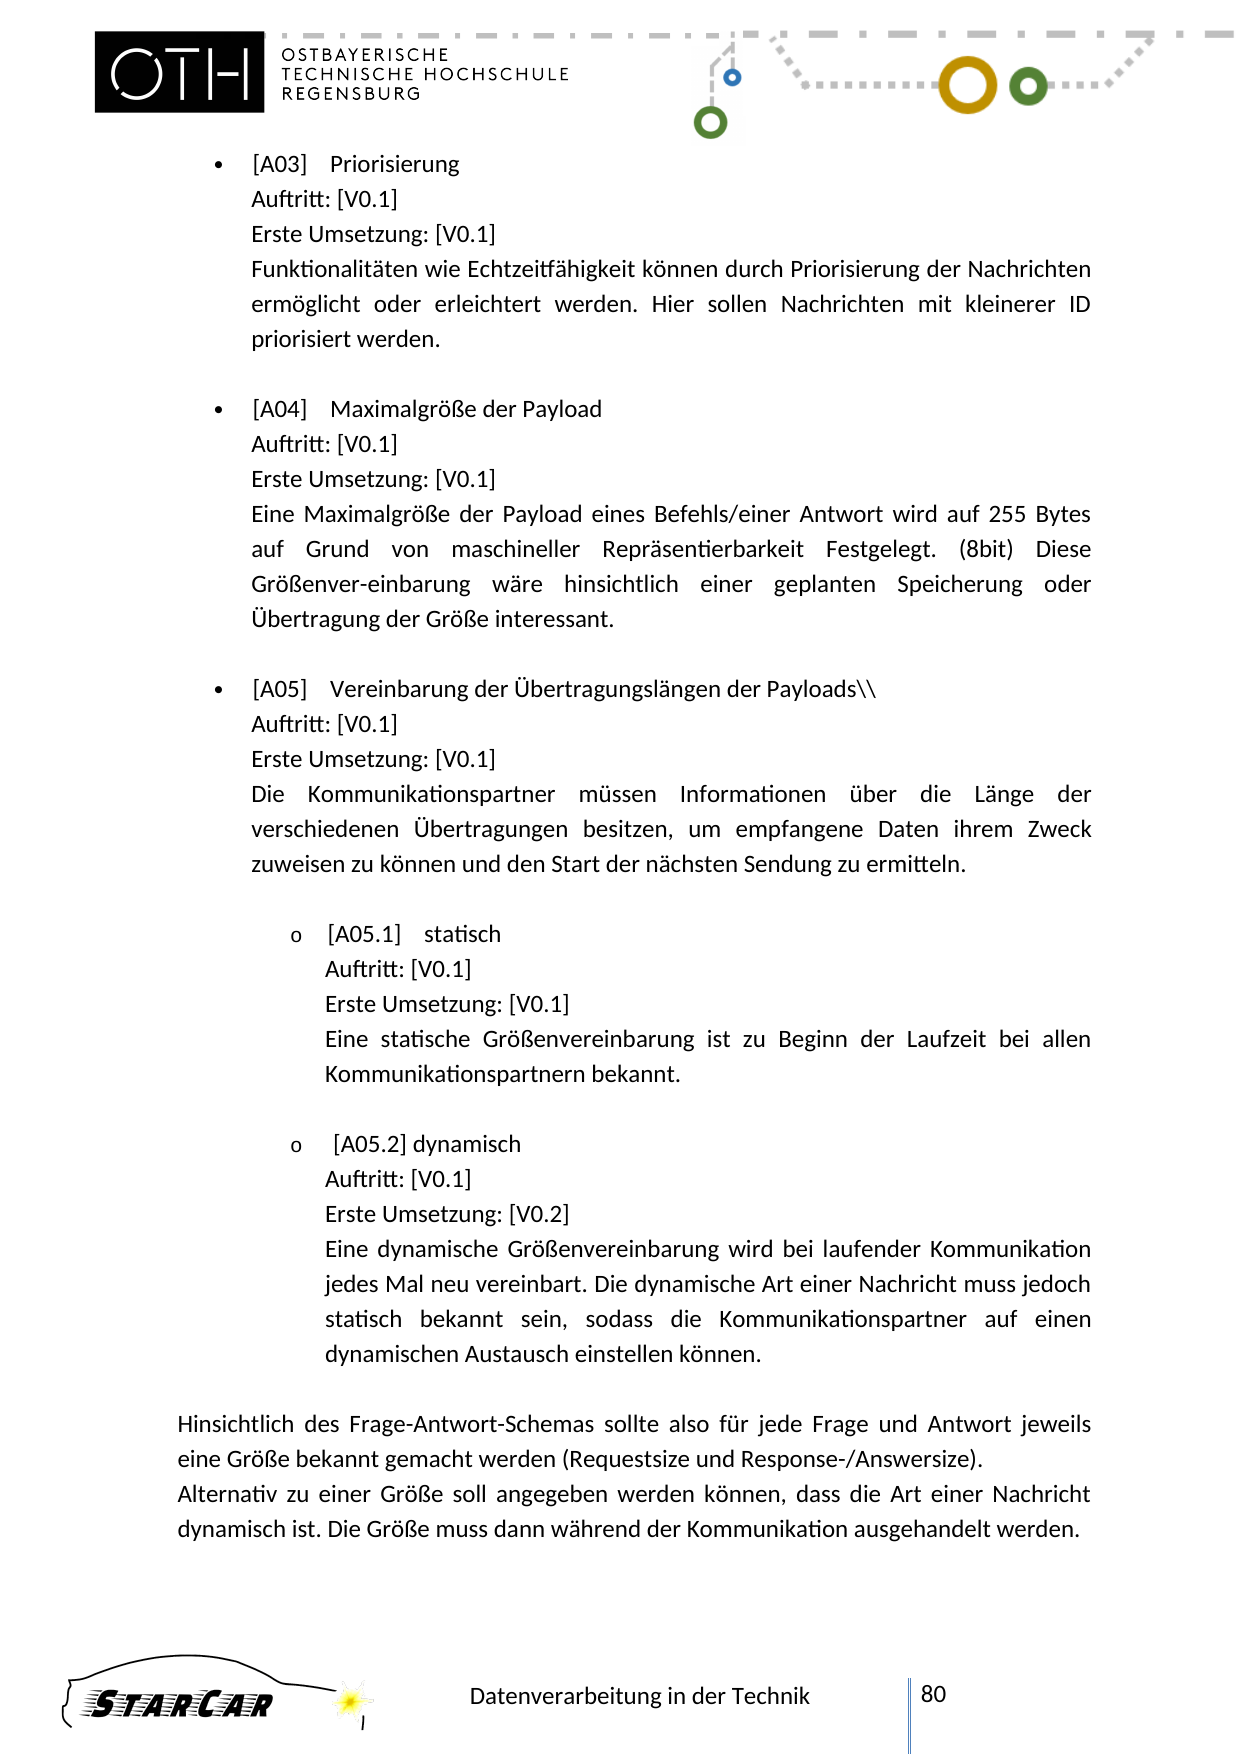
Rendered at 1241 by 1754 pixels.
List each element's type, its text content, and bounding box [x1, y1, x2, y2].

list [A05] Vereinbarung der Übertragungslängen der Payloads\\ [215, 673, 1092, 703]
text Eine statische Größenvereinbarung ist zu Beginn der Laufzeit bei allen Kommunikationspartnern bekannt. [325, 1023, 1092, 1088]
list [A03] Priorisierung [215, 148, 1092, 178]
list [A05.2] dynamisch [290, 1128, 1092, 1158]
text Erste Umsetzung: [V0.1] [250, 988, 1092, 1018]
text Erste Umsetzung: [V0.1] [177, 743, 1092, 773]
text Auftritt: [V0.1] [177, 708, 1092, 738]
picture [94, 15, 1237, 145]
text Erste Umsetzung: [V0.1] [177, 463, 1092, 493]
text Auftritt: [V0.1] [177, 428, 1092, 458]
picture [54, 1651, 380, 1730]
text Auftritt: [V0.1] [177, 183, 1092, 213]
text Auftritt: [V0.1] [250, 1163, 1092, 1193]
text Funktionalitäten wie Echtzeitfähigkeit können durch Priorisierung der Nachrichten ermöglicht oder erleichtert werden. Hier sollen Nachrichten mit kleinerer ID priorisiert werden. [251, 253, 1092, 353]
text Eine Maximalgröße der Payload eines Befehls/einer Antwort wird auf 255 Bytes auf Grund von maschineller Repräsentierbarkeit Festgelegt. (8bit) Diese Größenver-einbarung wäre hinsichtlich einer geplanten Speicherung oder Übertragung der Größe interessant. [251, 498, 1092, 633]
list [A04] Maximalgröße der Payload [215, 393, 1092, 423]
list [A05.1] statisch [290, 918, 1092, 948]
text Die Kommunikationspartner müssen Informationen über die Länge der verschiedenen Übertragungen besitzen, um empfangene Daten ihrem Zweck zuweisen zu können und den Start der nächsten Sendung zu ermitteln. [251, 778, 1092, 878]
text Erste Umsetzung: [V0.1] [177, 218, 1092, 248]
text Hinsichtlich des Frage-Antwort-Schemas sollte also für jede Frage und Antwort jeweils eine Größe bekannt gemacht werden (Requestsize und Response-/Answersize). [177, 1408, 1092, 1473]
text Eine dynamische Größenvereinbarung wird bei laufender Kommunikation jedes Mal neu vereinbart. Die dynamische Art einer Nachricht muss jedoch statisch bekannt sein, sodass die Kommunikationspartner auf einen dynamischen Austausch einstellen können. [325, 1233, 1092, 1368]
text Alternativ zu einer Größe soll angegeben werden können, dass die Art einer Nachricht dynamisch ist. Die Größe muss dann während der Kommunikation ausgehandelt werden. [177, 1478, 1092, 1543]
text Auftritt: [V0.1] [250, 953, 1092, 983]
text Erste Umsetzung: [V0.2] [250, 1198, 1092, 1228]
